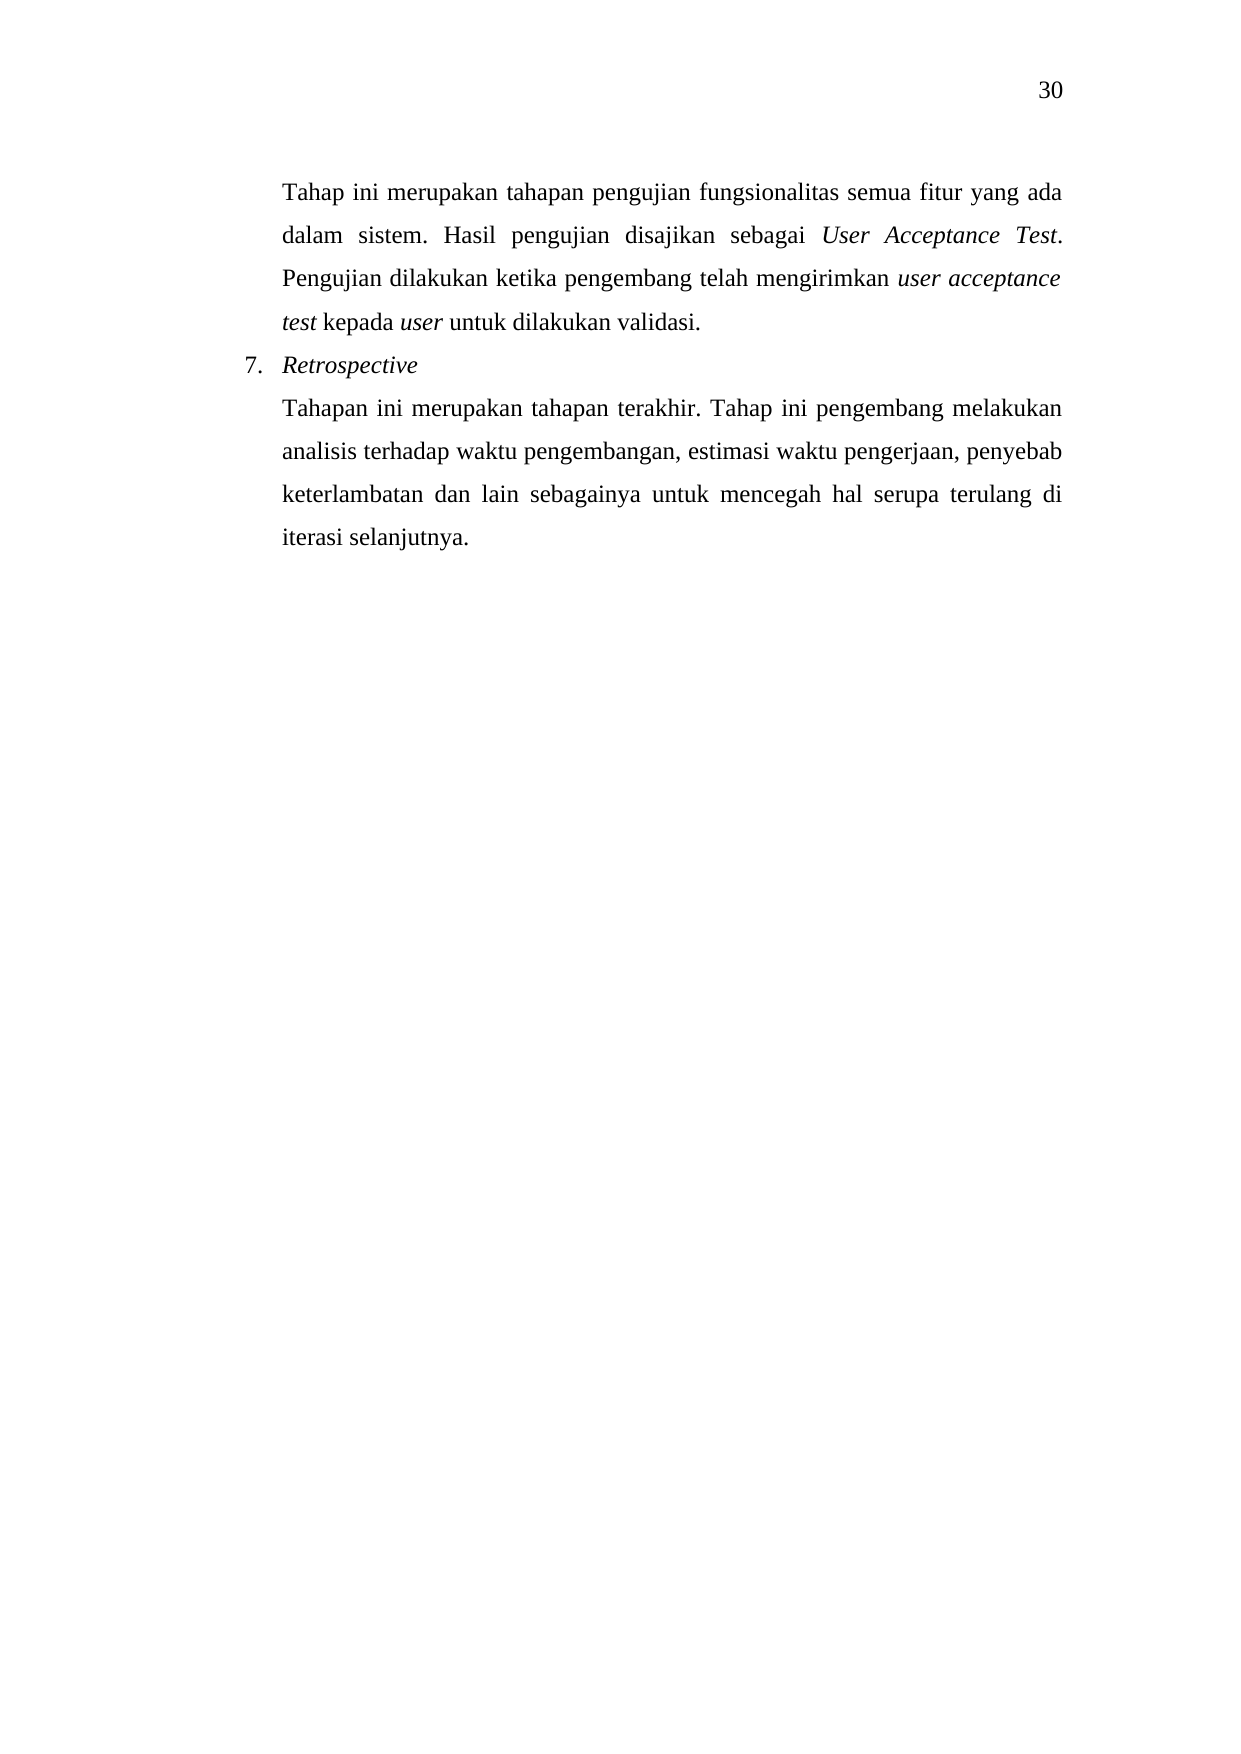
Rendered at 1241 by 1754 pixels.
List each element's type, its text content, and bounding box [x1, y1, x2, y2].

list Retrospective [244, 350, 1063, 378]
text Tahapan ini merupakan tahapan terakhir. Tahap ini pengembang melakukan analisis terhadap waktu pengembangan, estimasi waktu pengerjaan, penyebab keterlambatan dan lain sebagainya untuk mencegah hal serupa terulang di iterasi selanjutnya. [282, 393, 1063, 551]
text Tahap ini merupakan tahapan pengujian fungsionalitas semua fitur yang ada dalam sistem. Hasil pengujian disajikan sebagai User Acceptance Test. Pengujian dilakukan ketika pengembang telah mengirimkan user acceptance test kepada user untuk dilakukan validasi. [282, 177, 1063, 335]
